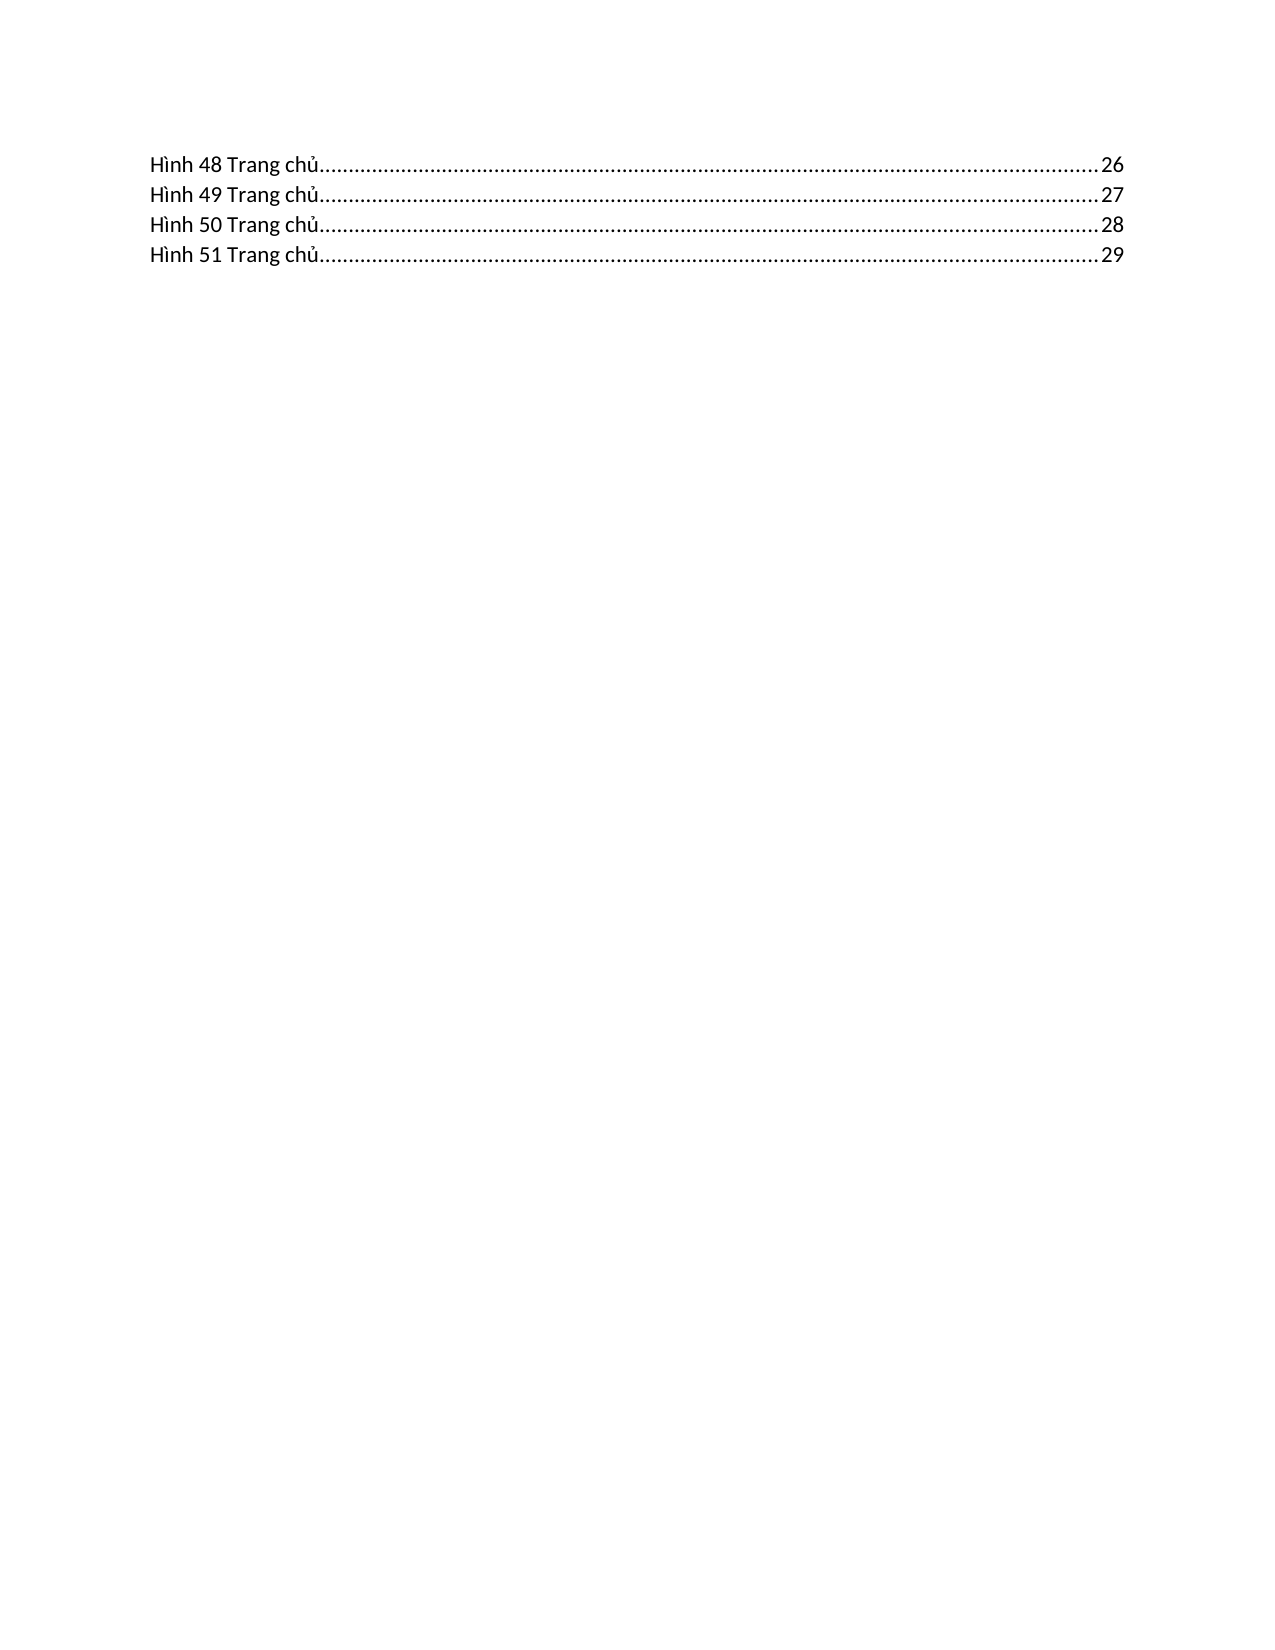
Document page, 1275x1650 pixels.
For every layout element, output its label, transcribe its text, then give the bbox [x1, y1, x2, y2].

text Hình 48 Trang chủ 26 [150, 150, 1125, 178]
text Hình 50 Trang chủ 28 [150, 210, 1125, 238]
text Hình 51 Trang chủ 29 [150, 241, 1125, 269]
text Hình 49 Trang chủ 27 [150, 180, 1125, 208]
